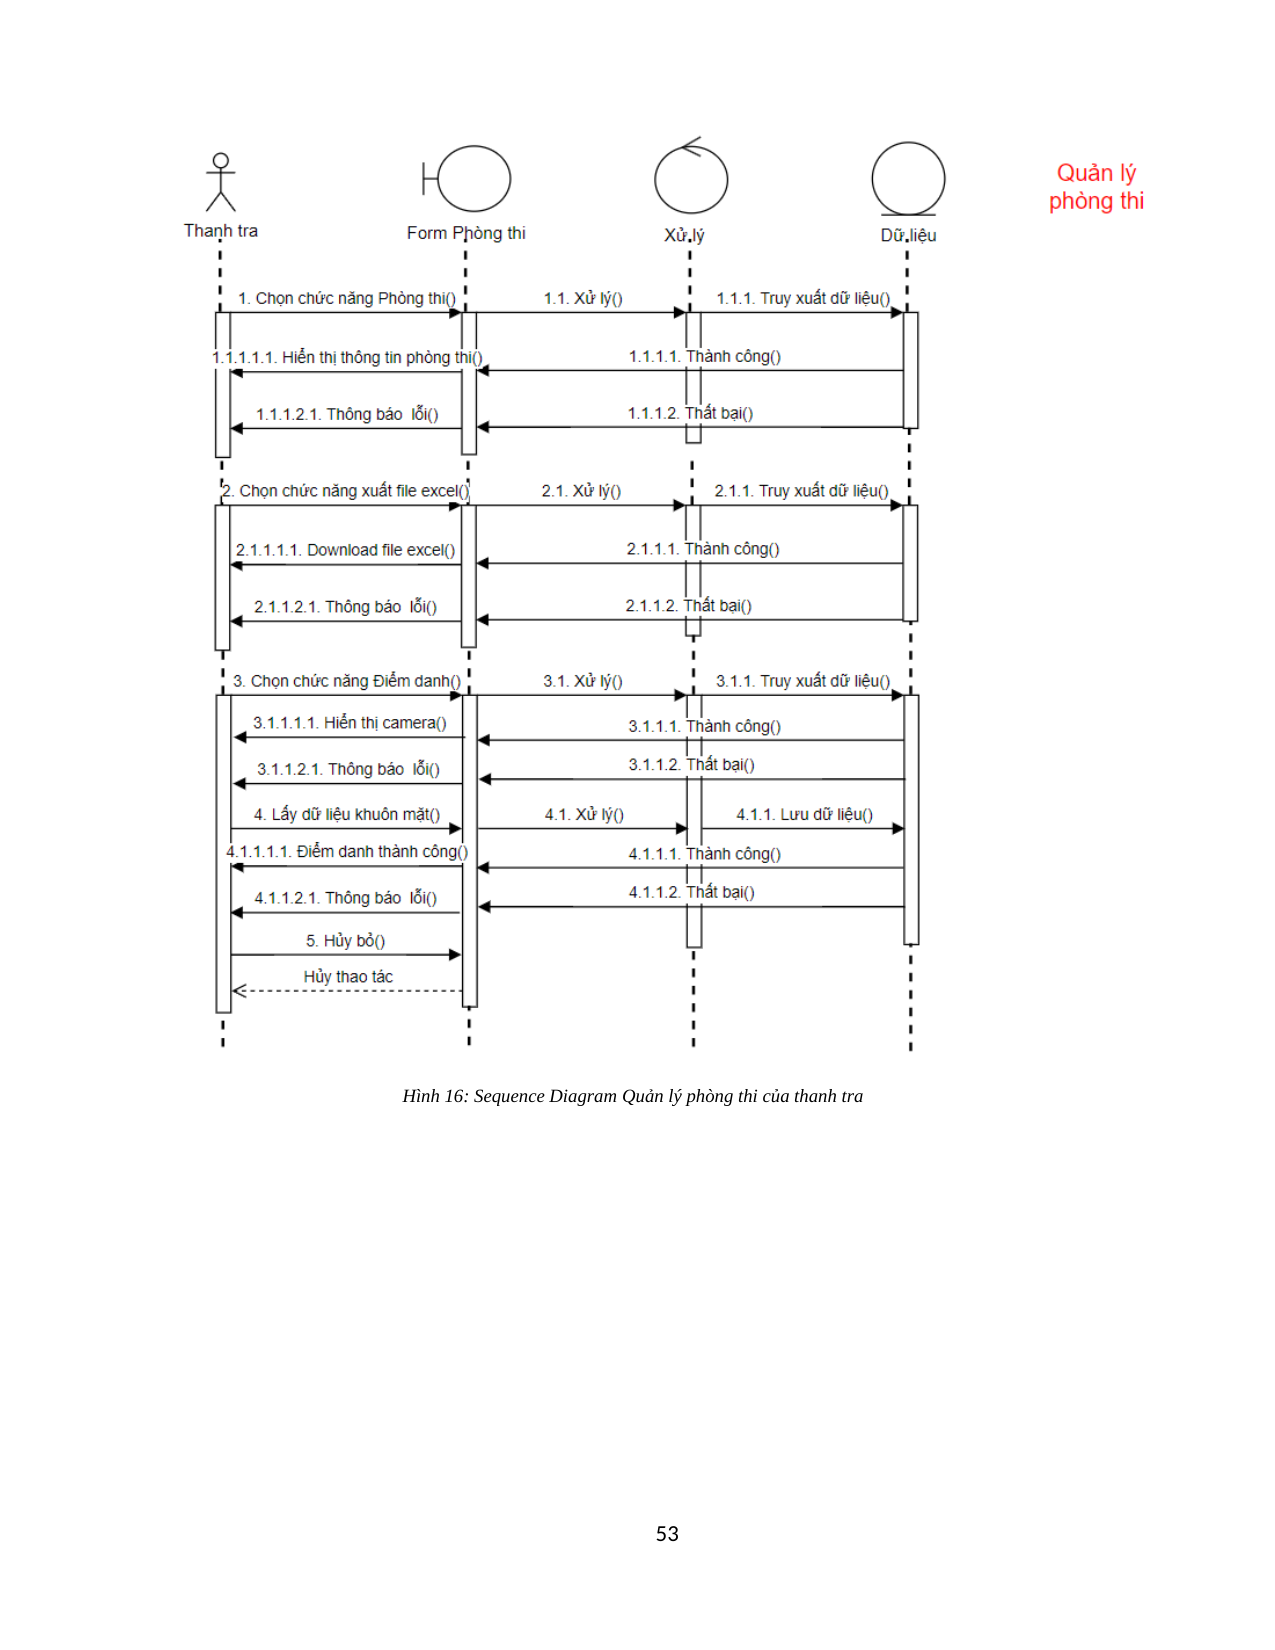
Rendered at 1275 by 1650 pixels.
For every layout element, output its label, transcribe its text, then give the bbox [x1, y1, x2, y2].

picture [177, 130, 1157, 1059]
